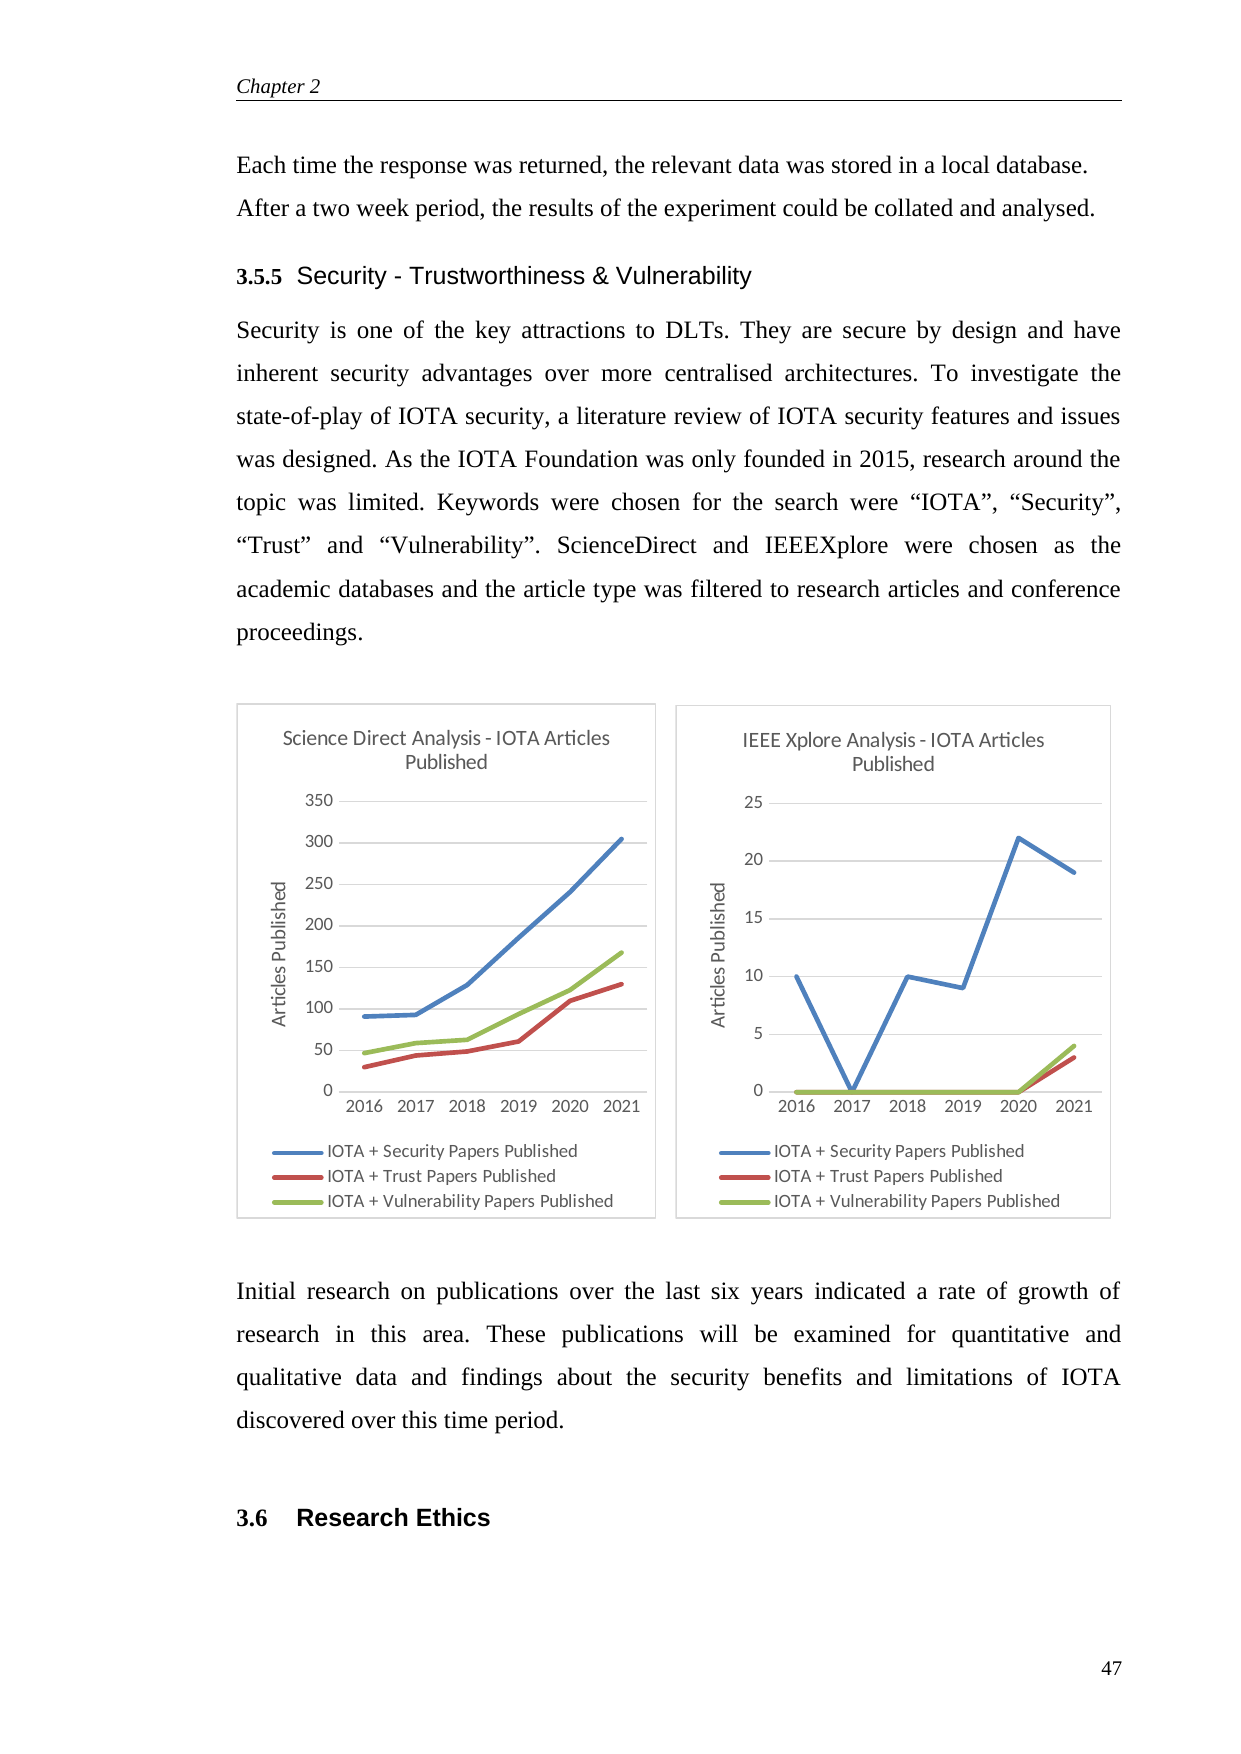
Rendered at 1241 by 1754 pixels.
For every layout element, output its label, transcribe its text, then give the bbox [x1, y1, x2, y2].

subtitle Security - Trustworthiness & Vulnerability [236, 261, 1122, 290]
text Each time the response was returned, the relevant data was stored in a local database. After a two week period, the results of the experiment could be collated and analysed. [236, 150, 1122, 222]
text Initial research on publications over the last six years indicated a rate of growth of research in this area. These publications will be examined for quantitative and qualitative data and findings about the security benefits and limitations of IOTA discovered over this time period. [236, 1276, 1122, 1434]
subtitle Research Ethics [236, 1502, 1122, 1531]
text Security is one of the key attractions to DLTs. They are secure by design and have inherent security advantages over more centralised architectures. To investigate the state-of-play of IOTA security, a literature review of IOTA security features and issues was designed. As the IOTA Foundation was only founded in 2015, research around the topic was limited. Keywords were chosen for the search were “IOTA”, “Security”, “Trust” and “Vulnerability”. ScienceDirect and IEEEXplore were chosen as the academic databases and the article type was filtered to research articles and conference proceedings. [236, 315, 1122, 646]
